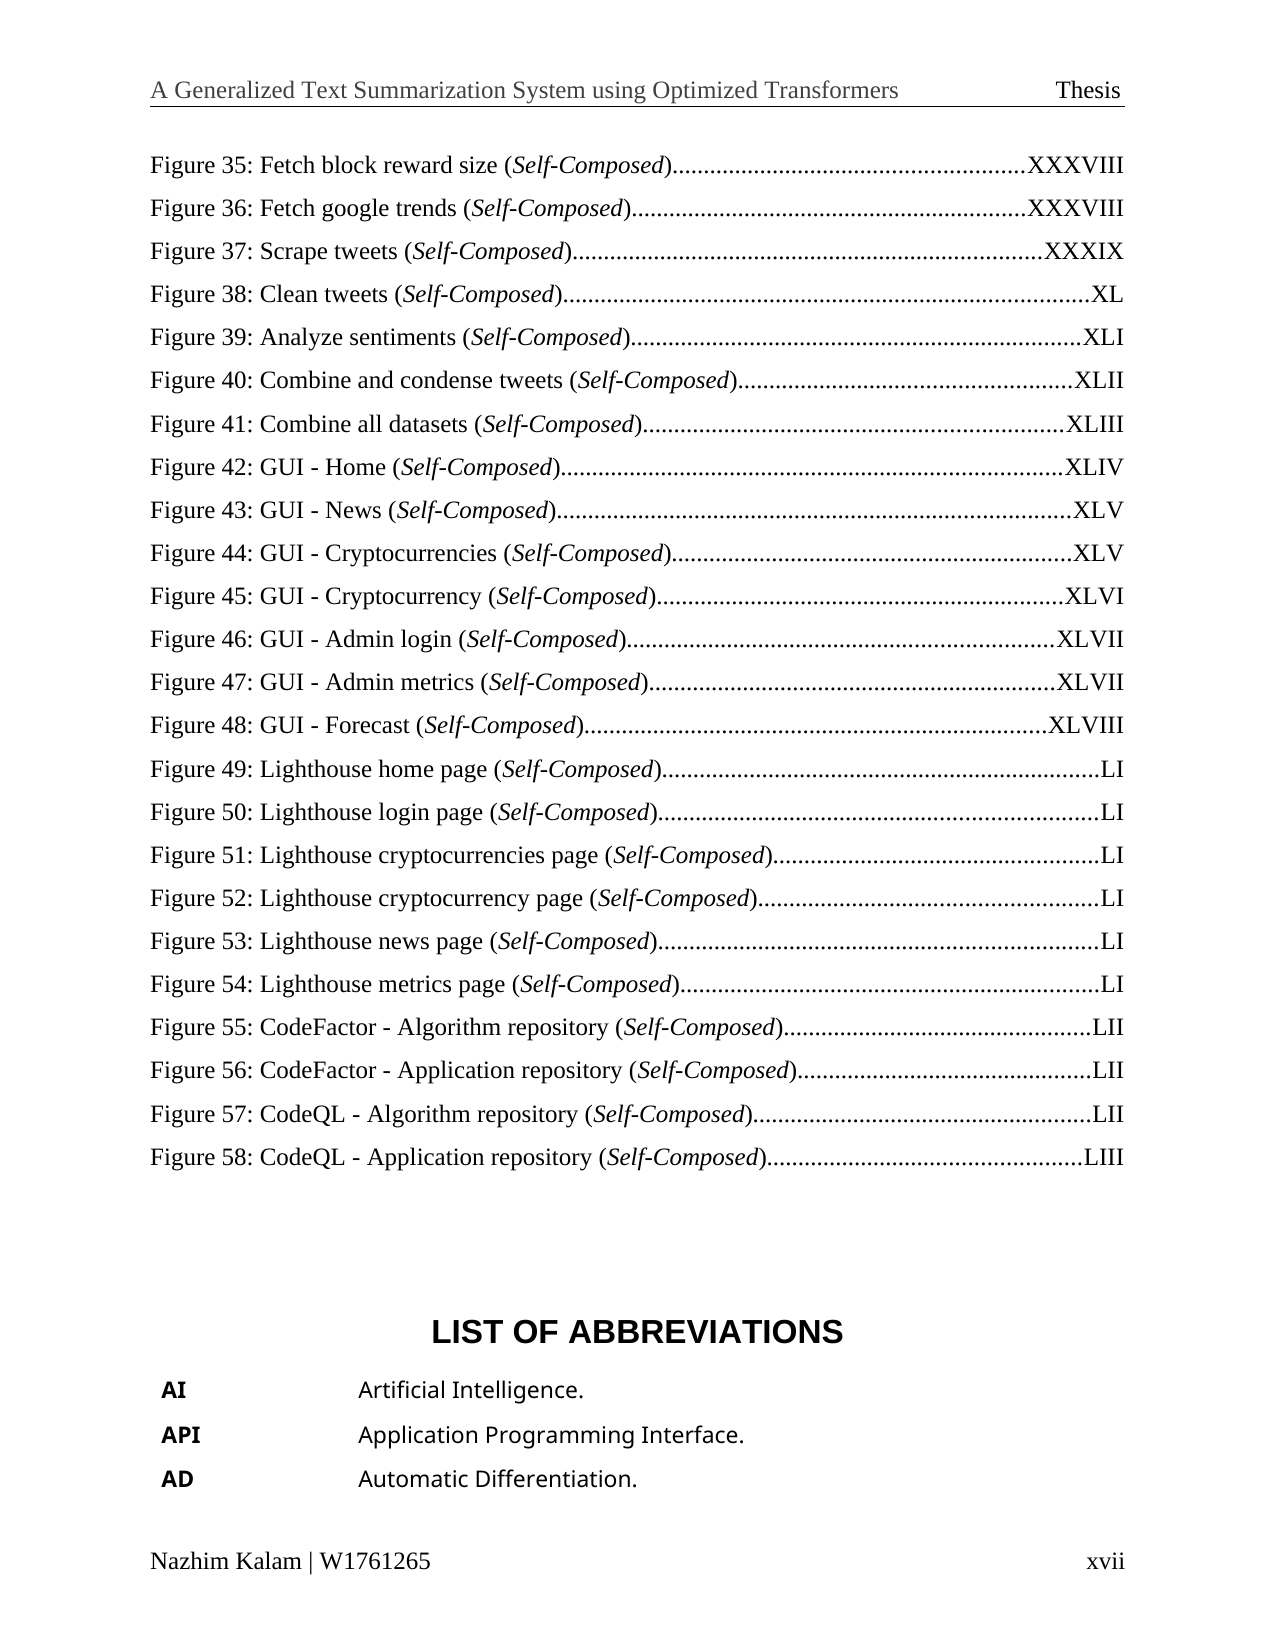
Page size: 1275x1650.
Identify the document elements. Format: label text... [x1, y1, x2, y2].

text Figure 42: GUI - Home (Self-Composed) XLIV [150, 452, 1125, 481]
text Figure 40: Combine and condense tweets (Self-Composed) XLII [150, 366, 1125, 394]
subtitle LIST OF ABBREVIATIONS [150, 1312, 1125, 1351]
text Figure 50: Lighthouse login page (Self-Composed) LI [150, 797, 1125, 826]
text Figure 57: CodeQL - Algorithm repository (Self-Composed) LII [150, 1099, 1125, 1127]
text Figure 44: GUI - Cryptocurrencies (Self-Composed) XLV [150, 538, 1125, 567]
table_cell Application Programming Interface. [347, 1419, 1078, 1463]
text Figure 58: CodeQL - Application repository (Self-Composed) LIII [150, 1142, 1125, 1171]
text Figure 39: Analyze sentiments (Self-Composed) XLI [150, 322, 1125, 351]
table_header Artificial Intelligence. [347, 1374, 1078, 1419]
text Figure 36: Fetch google trends (Self-Composed) XXXVIII [150, 193, 1125, 222]
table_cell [347, 1463, 1078, 1494]
text Figure 54: Lighthouse metrics page (Self-Composed) LI [150, 969, 1125, 998]
text Figure 53: Lighthouse news page (Self-Composed) LI [150, 926, 1125, 955]
text Figure 46: GUI - Admin login (Self-Composed) XLVII [150, 624, 1125, 653]
text Figure 38: Clean tweets (Self-Composed) XL [150, 279, 1125, 308]
text Figure 35: Fetch block reward size (Self-Composed) XXXVIII [150, 150, 1125, 179]
text Figure 56: CodeFactor - Application repository (Self-Composed) LII [150, 1056, 1125, 1084]
text Figure 48: GUI - Forecast (Self-Composed) XLVIII [150, 711, 1125, 739]
table_cell AD [150, 1463, 347, 1494]
text Figure 41: Combine all datasets (Self-Composed) XLIII [150, 409, 1125, 437]
text Figure 51: Lighthouse cryptocurrencies page (Self-Composed) LI [150, 840, 1125, 869]
text Figure 49: Lighthouse home page (Self-Composed) LI [150, 754, 1125, 782]
text Figure 45: GUI - Cryptocurrency (Self-Composed) XLVI [150, 581, 1125, 610]
table_header AI [150, 1374, 347, 1419]
text Figure 47: GUI - Admin metrics (Self-Composed) XLVII [150, 667, 1125, 696]
text Figure 52: Lighthouse cryptocurrency page (Self-Composed) LI [150, 883, 1125, 912]
text Figure 37: Scrape tweets (Self-Composed) XXXIX [150, 236, 1125, 265]
table_cell API [150, 1419, 347, 1463]
text Figure 43: GUI - News (Self-Composed) XLV [150, 495, 1125, 524]
text Figure 55: CodeFactor - Algorithm repository (Self-Composed) LII [150, 1012, 1125, 1041]
